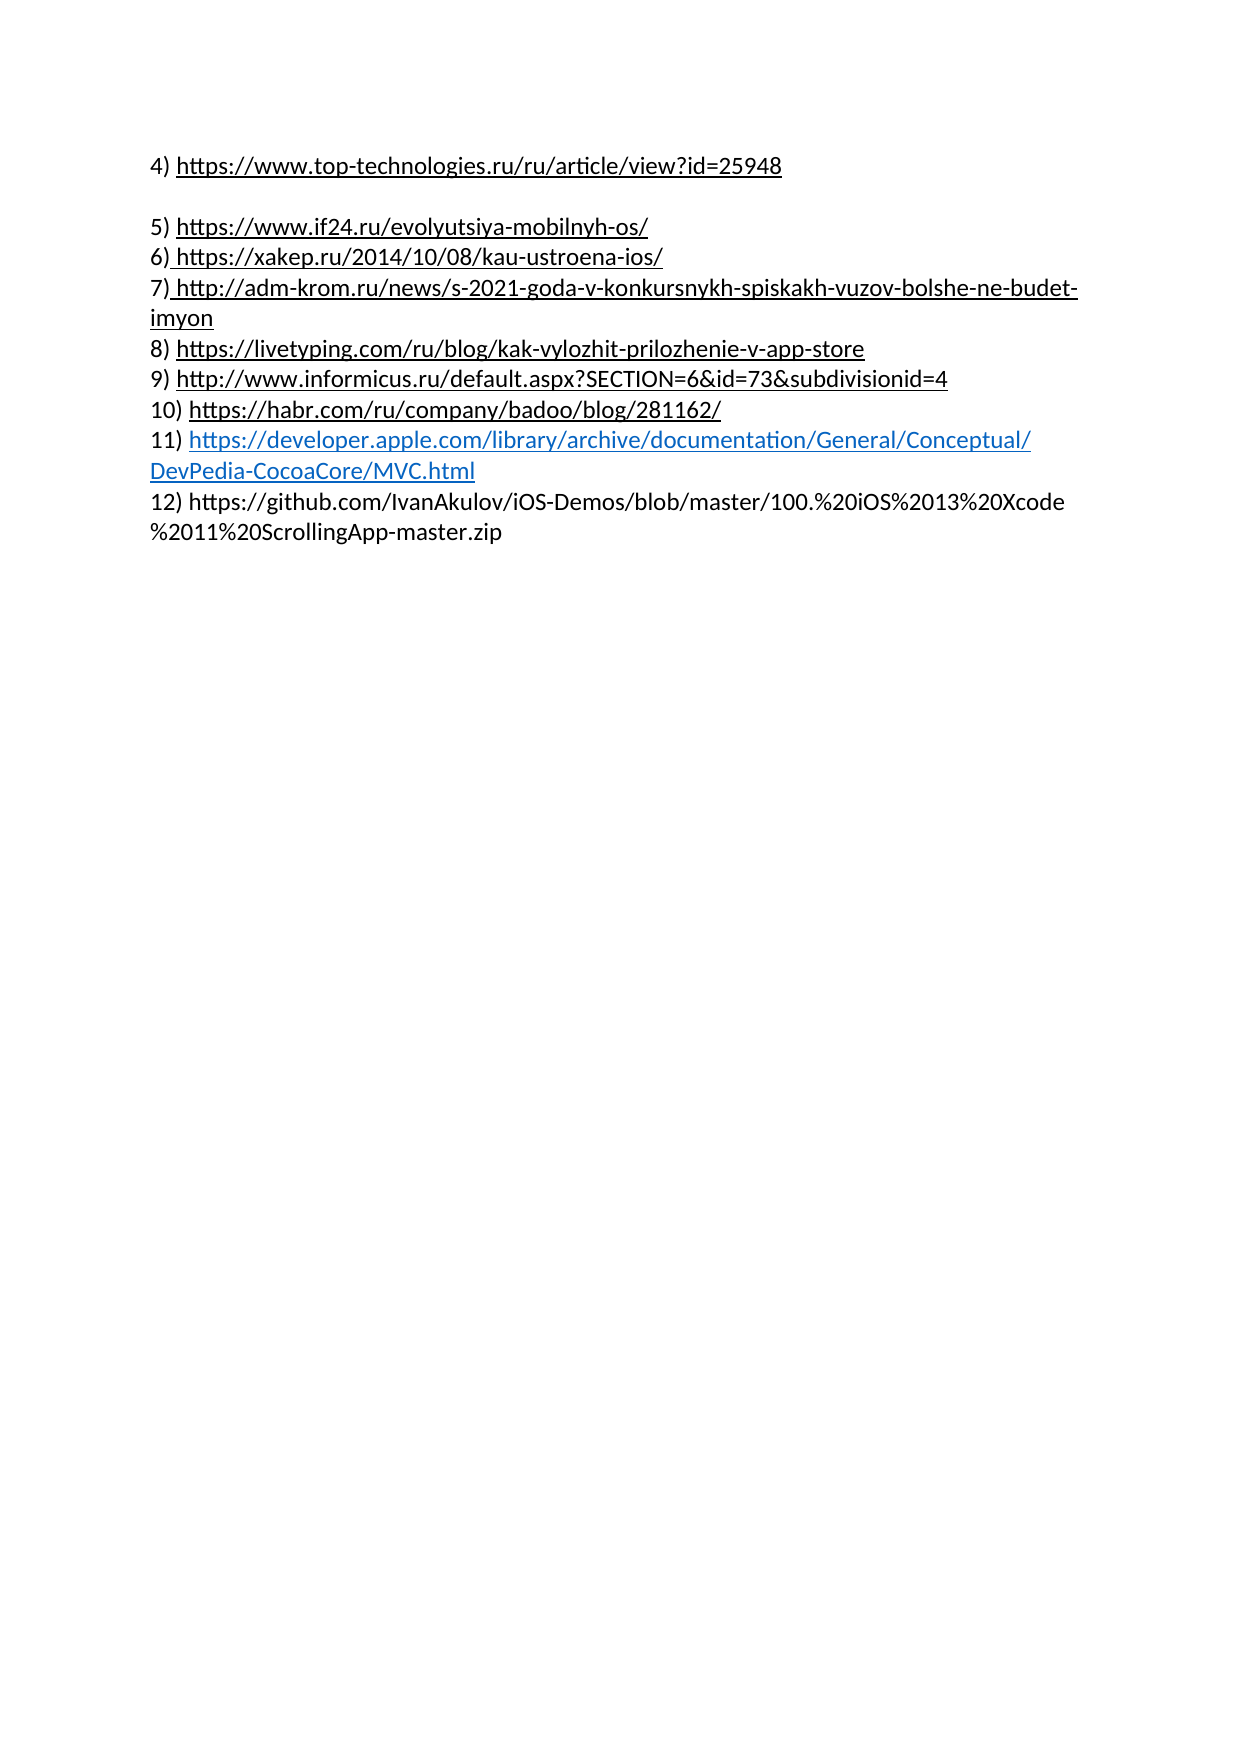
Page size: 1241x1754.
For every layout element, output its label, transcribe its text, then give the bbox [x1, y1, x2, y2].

text 7) http://adm-krom.ru/news/s-2021-goda-v-konkursnykh-spiskakh-vuzov-bolshe-ne-budet-imyon [150, 272, 1090, 333]
text 10) https://habr.com/ru/company/badoo/blog/281162/ [150, 394, 1090, 425]
text 9) http://www.informicus.ru/default.aspx?SECTION=6&id=73&subdivisionid=4 [150, 364, 1090, 394]
text 11) https://developer.apple.com/library/archive/documentation/General/Conceptual/DevPedia-CocoaCore/MVC.html [150, 425, 1090, 486]
text 8) https://livetyping.com/ru/blog/kak-vylozhit-prilozhenie-v-app-store [150, 333, 1090, 364]
text 4) https://www.top-technologies.ru/ru/article/view?id=25948 [150, 150, 1090, 181]
text 12) https://github.com/IvanAkulov/iOS-Demos/blob/master/100.%20iOS%2013%20Xcode%2011%20ScrollingApp-master.zip [150, 486, 1090, 547]
text 6) https://xakep.ru/2014/10/08/kau-ustroena-ios/ [150, 242, 1090, 272]
text 5) https://www.if24.ru/evolyutsiya-mobilnyh-os/ [150, 211, 1090, 242]
